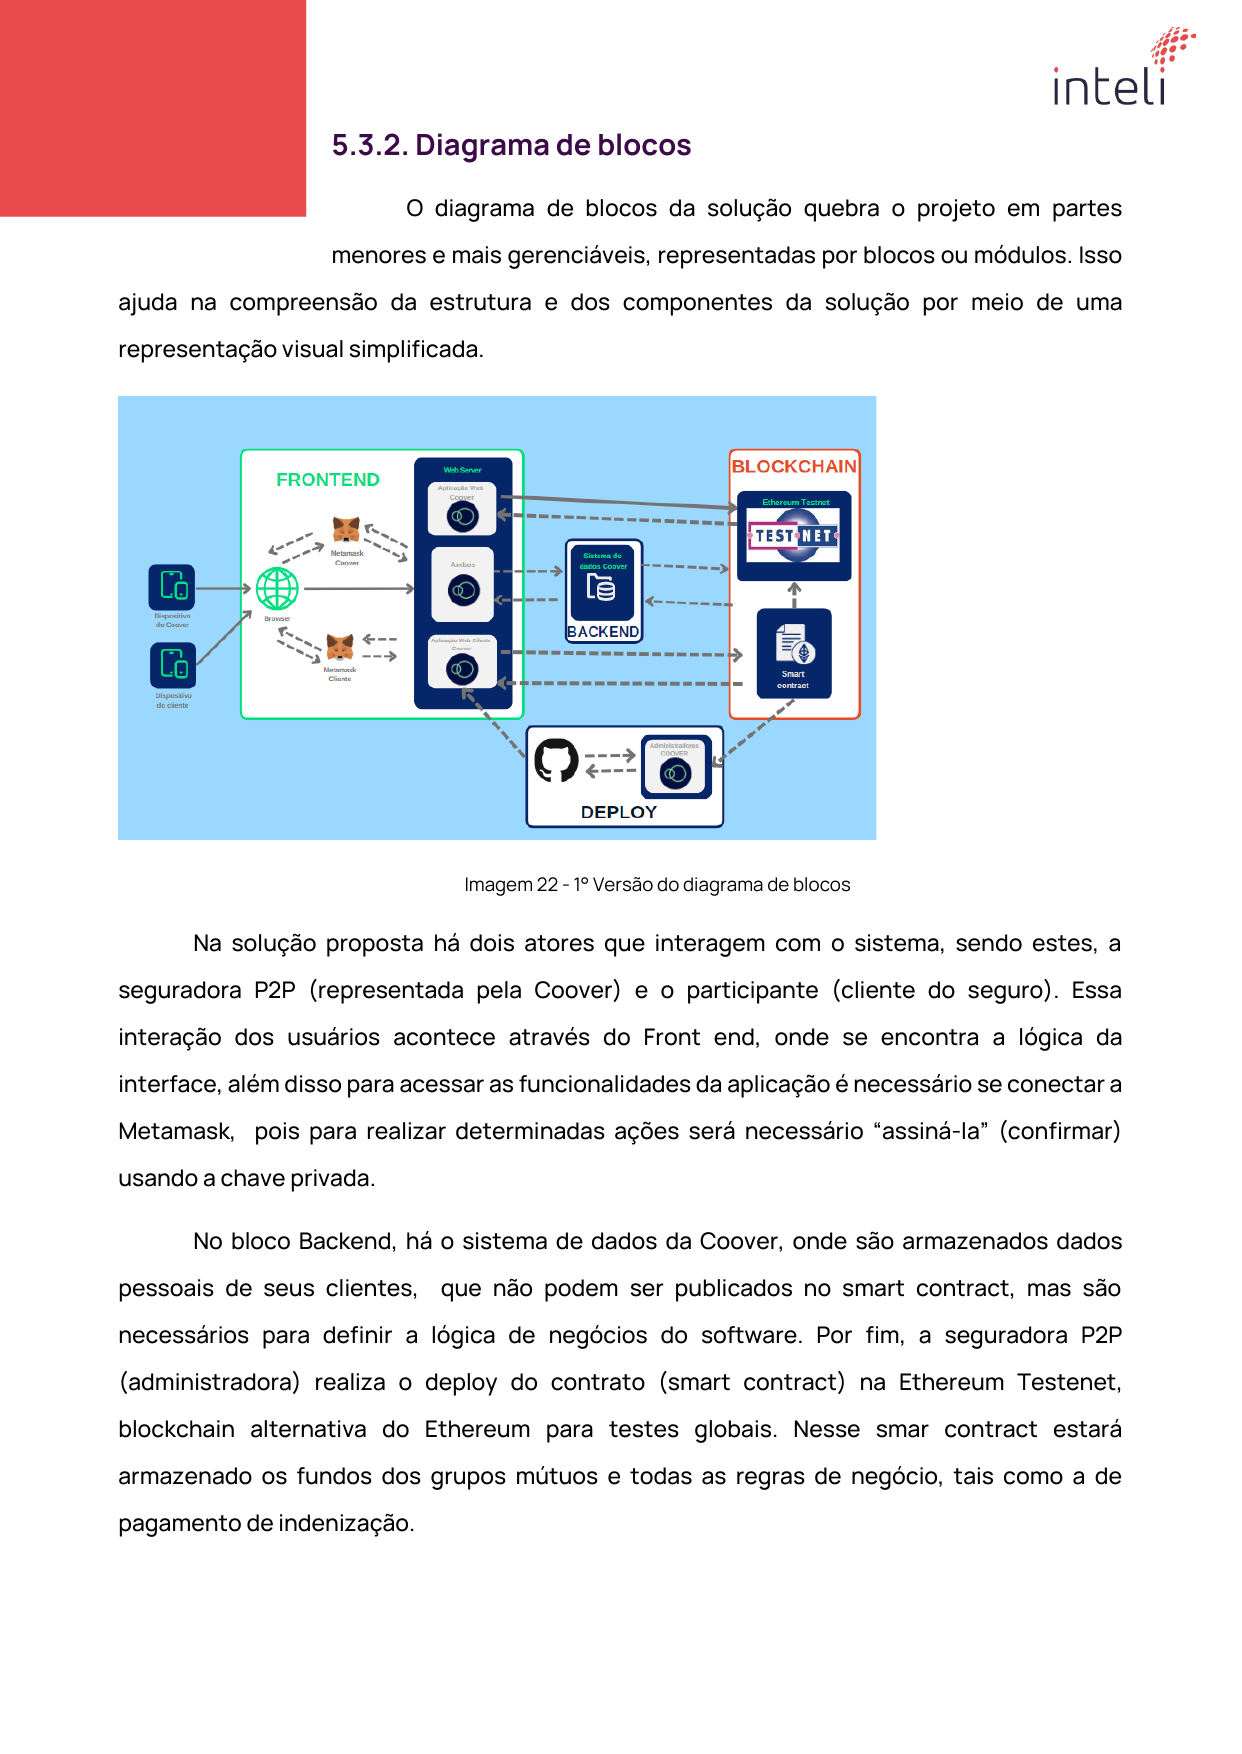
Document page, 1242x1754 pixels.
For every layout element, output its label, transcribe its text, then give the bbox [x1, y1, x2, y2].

text No bloco Backend, há o sistema de dados da Coover, onde são armazenados dados pessoais de seus clientes, que não podem ser publicados no smart contract, mas são necessários para definir a lógica de negócios do software. Por fim, a seguradora P2P (administradora) realiza o deploy do contrato (smart contract) na Ethereum Testenet, blockchain alternativa do Ethereum para testes globais. Nesse smar contract estará armazenado os fundos dos grupos mútuos e todas as regras de negócio, tais como a de pagamento de indenização. [118, 1225, 1123, 1538]
text Na solução proposta há dois atores que interagem com o sistema, sendo estes, a seguradora P2P (representada pela Coover) e o participante (cliente do seguro). Essa interação dos usuários acontece através do Front end, onde se encontra a lógica da interface, além disso para acessar as funcionalidades da aplicação é necessário se conectar a Metamask, pois para realizar determinadas ações será necessário “assiná-la” (confirmar) usando a chave privada. [118, 927, 1123, 1193]
picture [0, 0, 307, 217]
picture [118, 396, 877, 840]
text Imagem 22 - 1° Versão do diagrama de blocos [192, 872, 1123, 897]
subtitle 5.3.2. Diagrama de blocos [118, 124, 1123, 164]
text O diagrama de blocos da solução quebra o projeto em partes menores e mais gerenciáveis, representadas por blocos ou módulos. Isso ajuda na compreensão da estrutura e dos componentes da solução por meio de uma representação visual simplificada. [118, 192, 1123, 364]
picture [1054, 27, 1197, 105]
